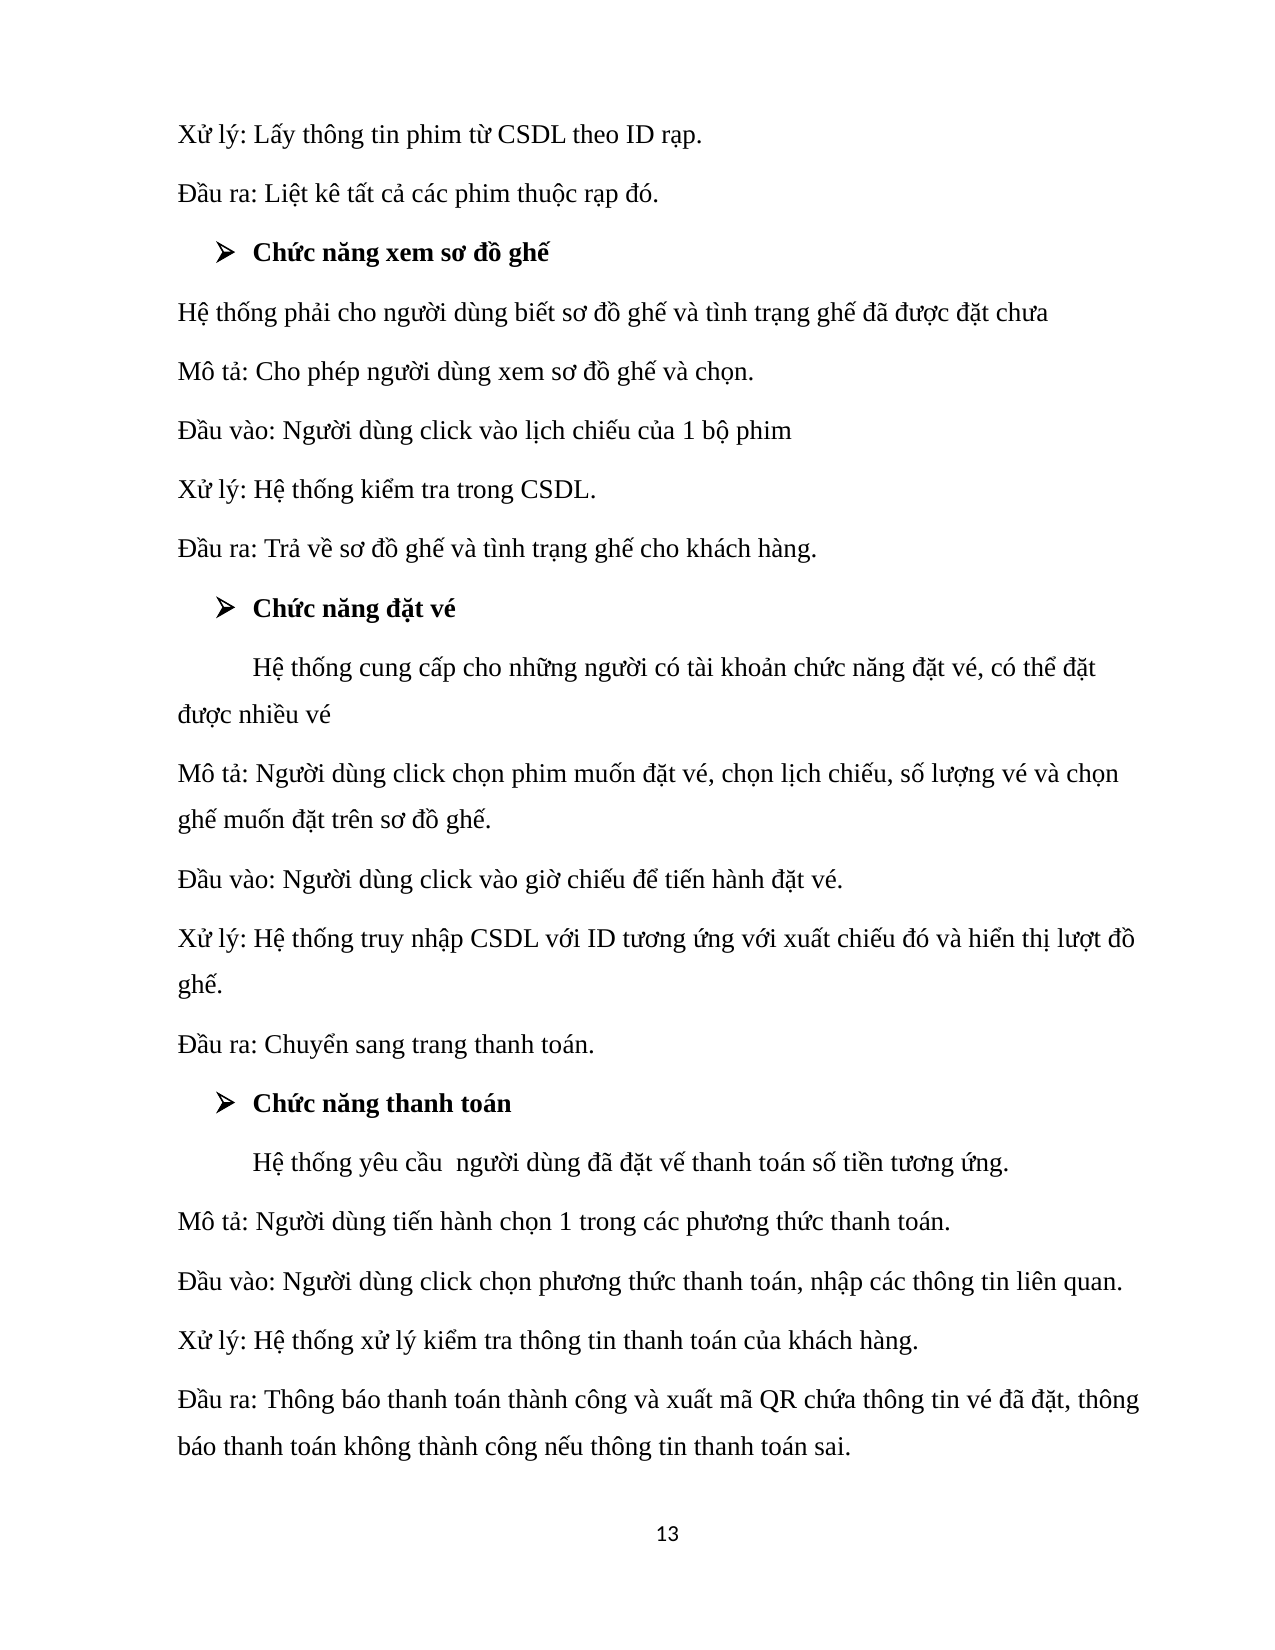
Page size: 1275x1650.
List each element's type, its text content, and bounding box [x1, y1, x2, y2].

text Đầu vào: Người dùng click chọn phương thức thanh toán, nhập các thông tin liên quan. [177, 1264, 1157, 1296]
list Chức năng đặt vé [215, 592, 1157, 623]
text Xử lý: Hệ thống truy nhập CSDL với ID tương ứng với xuất chiếu đó và hiển thị lượt đồ ghế. [177, 922, 1157, 1000]
text Hệ thống yêu cầu người dùng đã đặt vế thanh toán số tiền tương ứng. [177, 1146, 1157, 1177]
text Đầu vào: Người dùng click vào lịch chiếu của 1 bộ phim [177, 414, 1157, 445]
text Mô tả: Cho phép người dùng xem sơ đồ ghế và chọn. [177, 355, 1157, 386]
list Chức năng thanh toán [215, 1087, 1157, 1118]
text Đầu ra: Liệt kê tất cả các phim thuộc rạp đó. [177, 177, 1157, 208]
text Hệ thống cung cấp cho những người có tài khoản chức năng đặt vé, có thể đặt được nhiều vé [177, 651, 1157, 729]
text Xử lý: Hệ thống kiểm tra trong CSDL. [177, 473, 1157, 504]
text Đầu ra: Trả về sơ đồ ghế và tình trạng ghế cho khách hàng. [177, 532, 1157, 564]
text Mô tả: Người dùng click chọn phim muốn đặt vé, chọn lịch chiếu, số lượng vé và chọn ghế muốn đặt trên sơ đồ ghế. [177, 757, 1157, 835]
text Hệ thống phải cho người dùng biết sơ đồ ghế và tình trạng ghế đã được đặt chưa [177, 296, 1157, 327]
text Đầu ra: Thông báo thanh toán thành công và xuất mã QR chứa thông tin vé đã đặt, thông báo thanh toán không thành công nếu thông tin thanh toán sai. [177, 1383, 1157, 1461]
text Xử lý: Hệ thống xử lý kiểm tra thông tin thanh toán của khách hàng. [177, 1324, 1157, 1355]
text Đầu vào: Người dùng click vào giờ chiếu để tiến hành đặt vé. [177, 863, 1157, 894]
list Chức năng xem sơ đồ ghế [215, 236, 1157, 268]
text Đầu ra: Chuyển sang trang thanh toán. [177, 1028, 1157, 1059]
text Mô tả: Người dùng tiến hành chọn 1 trong các phương thức thanh toán. [177, 1205, 1157, 1237]
text Xử lý: Lấy thông tin phim từ CSDL theo ID rạp. [177, 118, 1157, 149]
